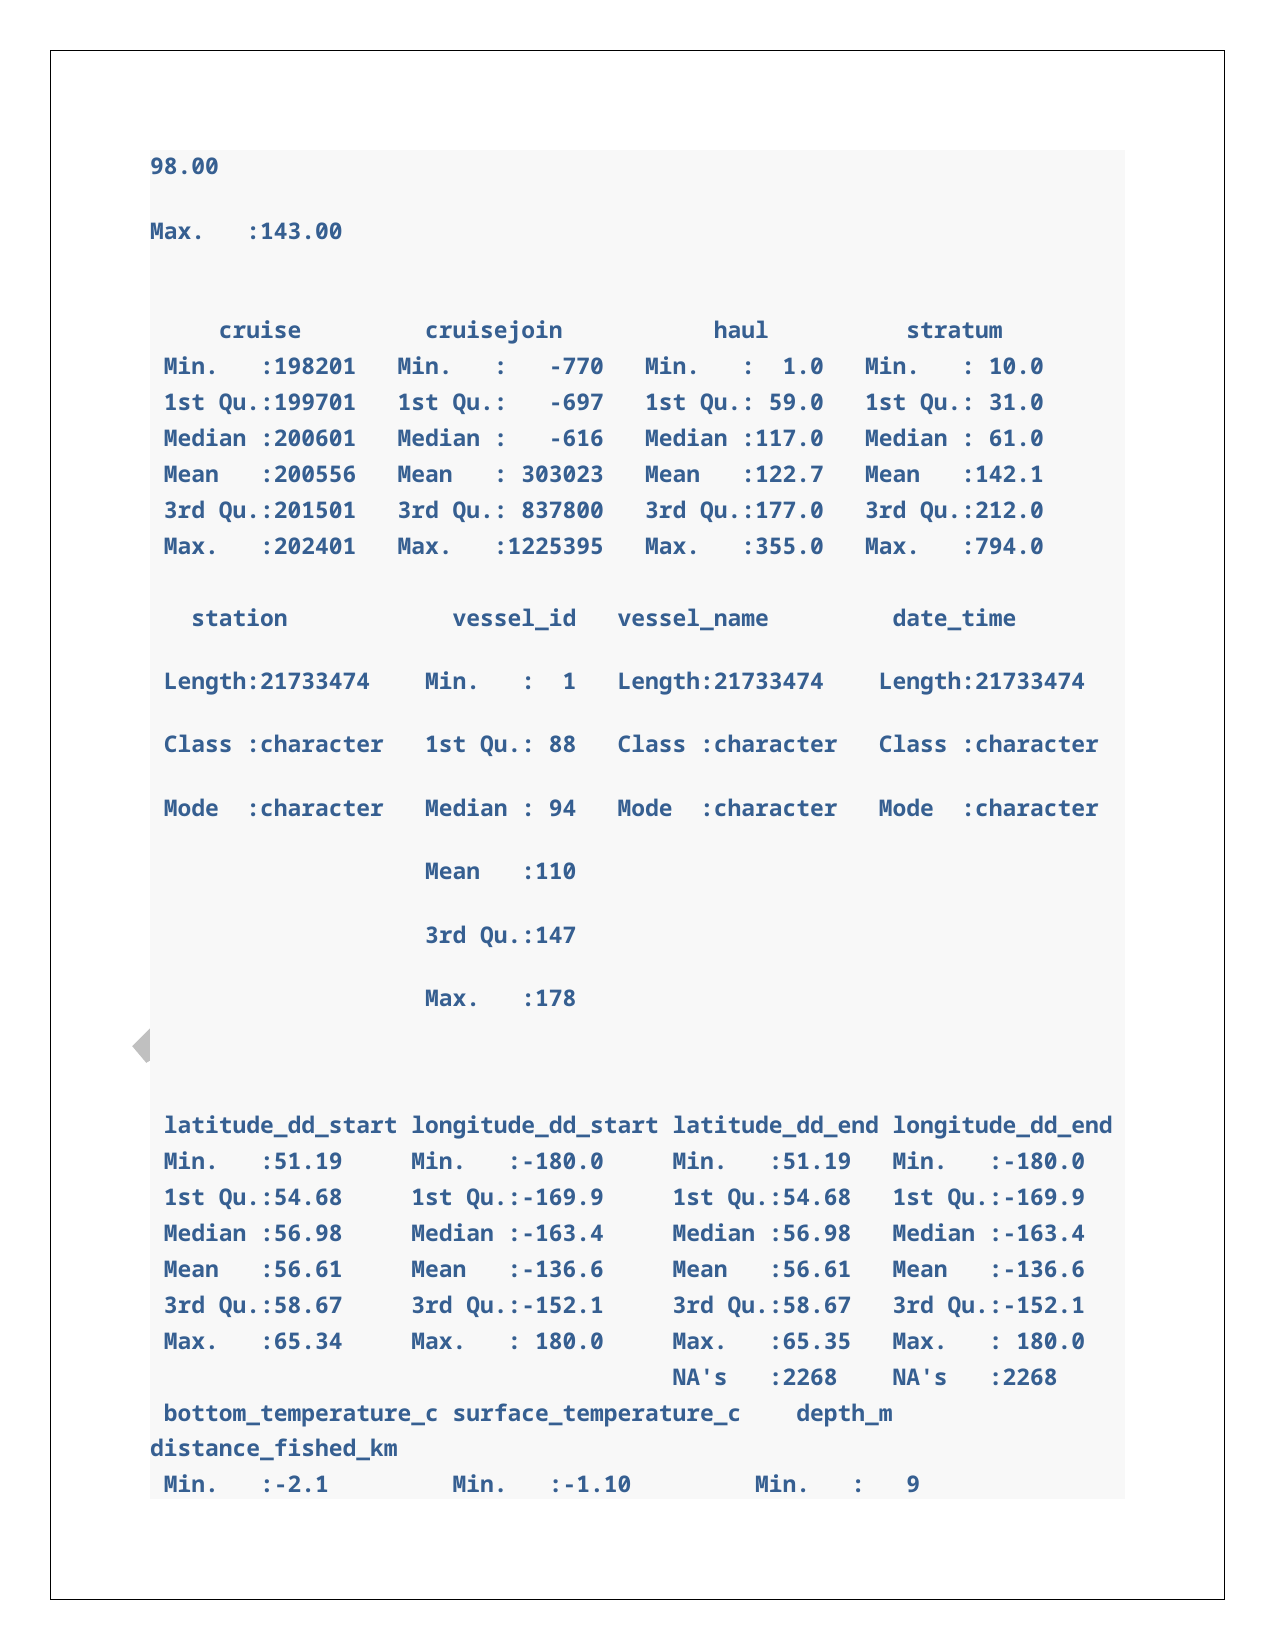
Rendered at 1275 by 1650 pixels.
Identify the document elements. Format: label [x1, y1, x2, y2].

text [150, 150, 1125, 1499]
